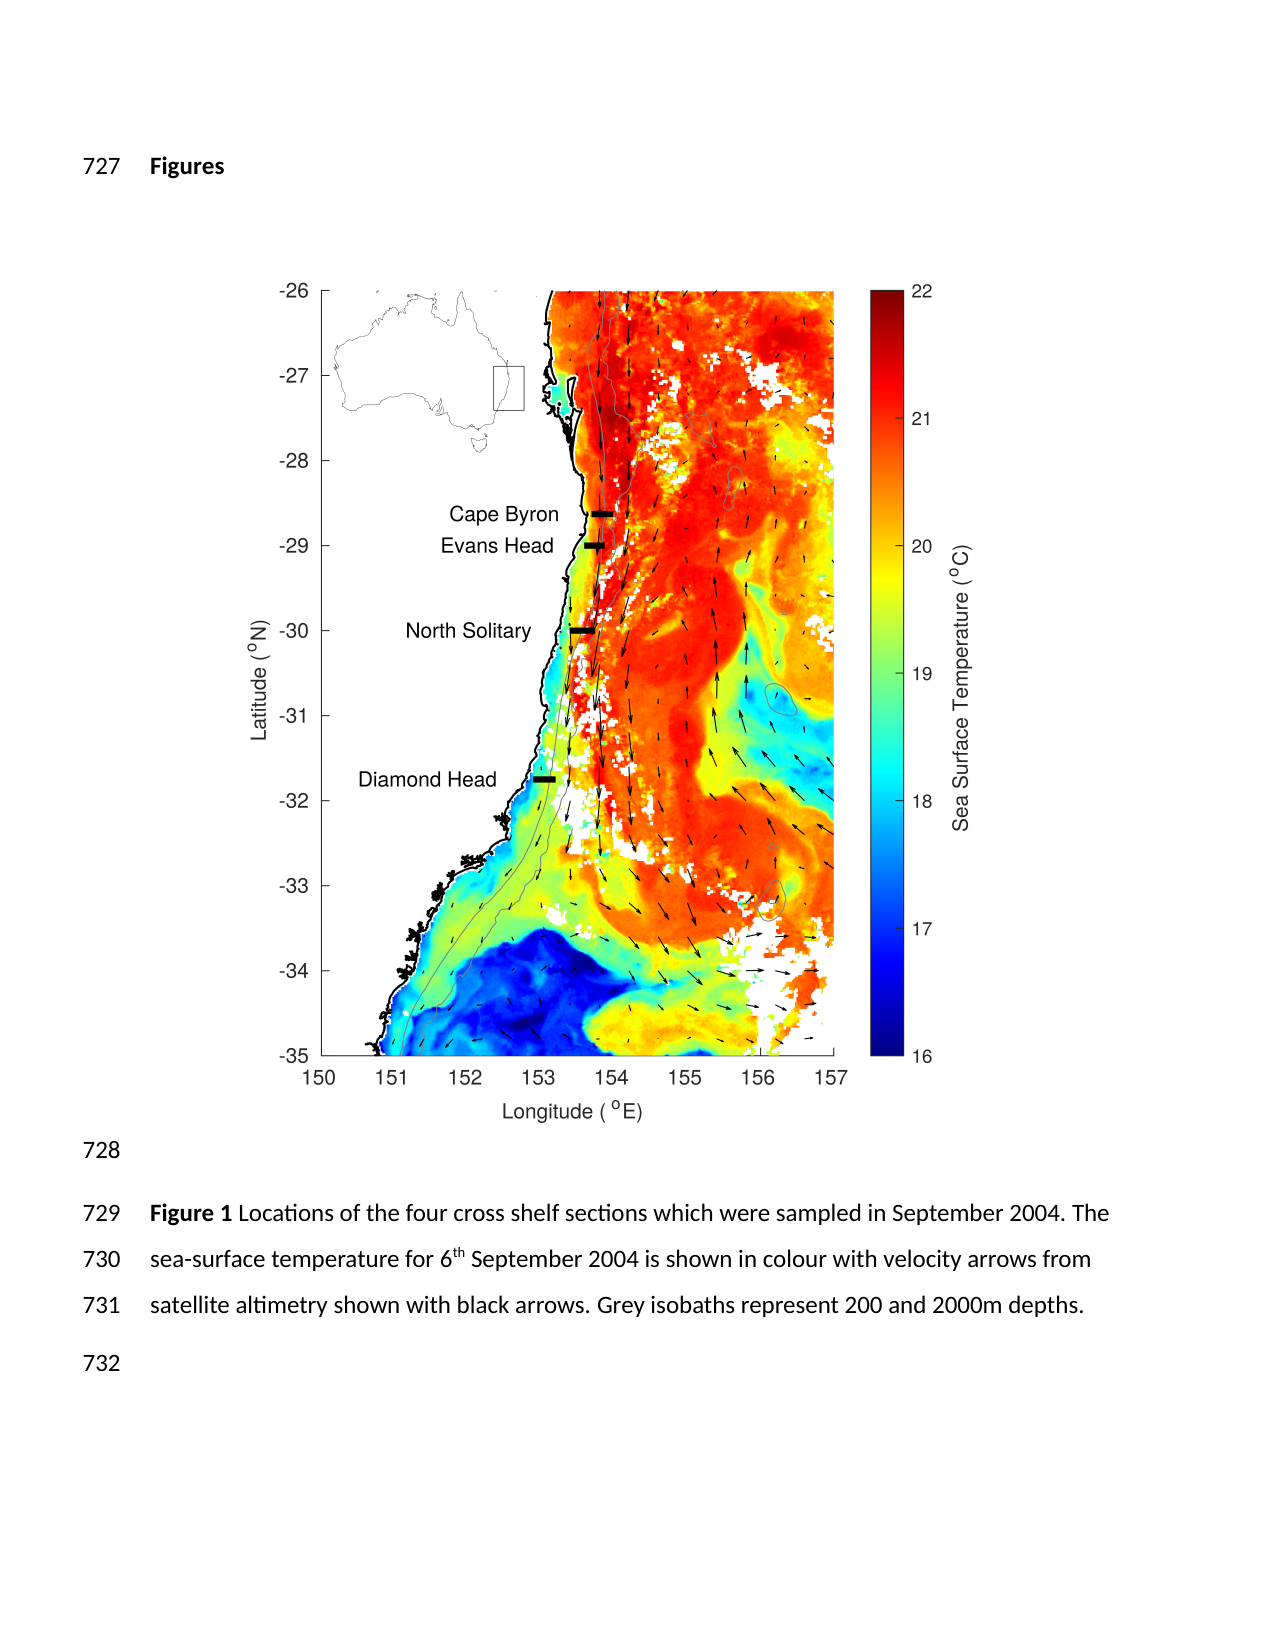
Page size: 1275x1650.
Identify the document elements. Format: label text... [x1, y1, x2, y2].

picture [150, 220, 1088, 1159]
text Figures [150, 150, 1125, 181]
subtitle Figure 1 Locations of the four cross shelf sections which were sampled in September 2004. The sea-surface temperature for 6th September 2004 is shown in colour with velocity arrows from satellite altimetry shown with black arrows. Grey isobaths represent 200 and 2000m depths. [150, 1198, 1125, 1319]
